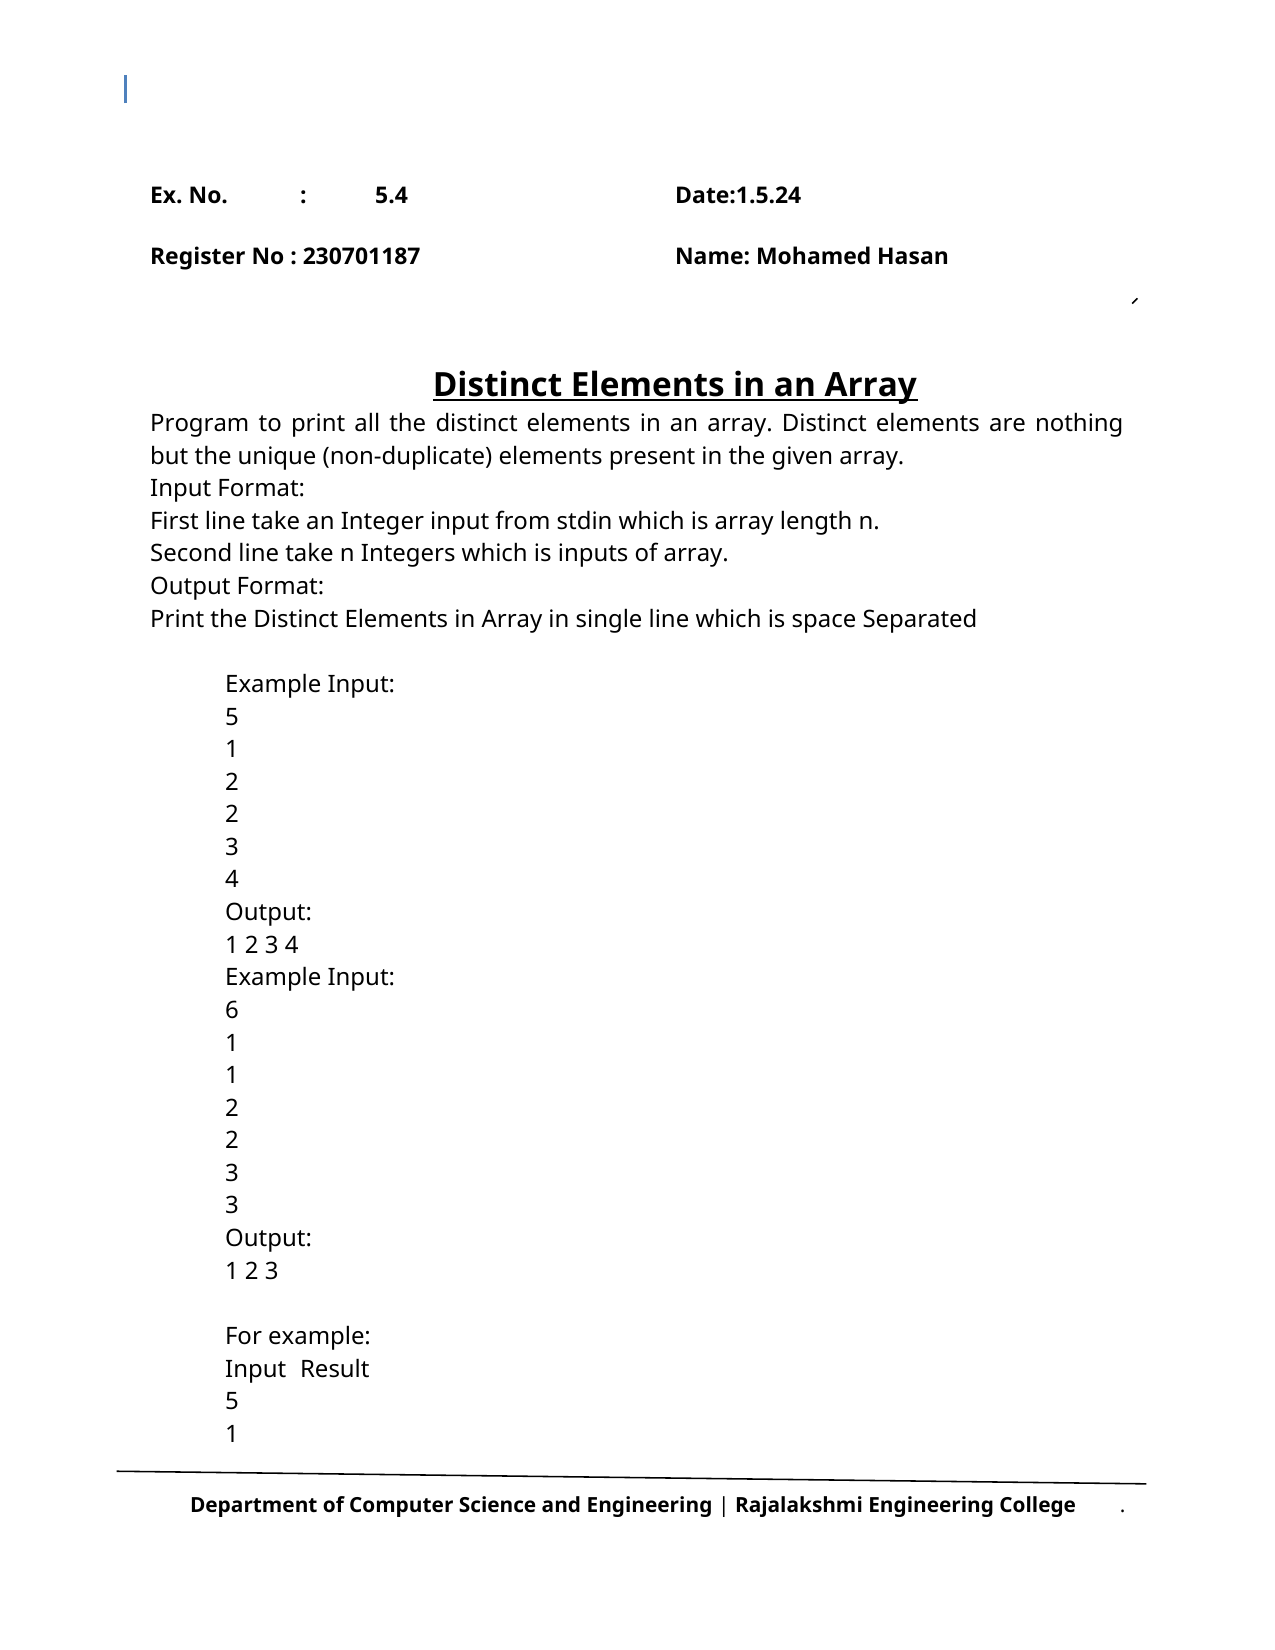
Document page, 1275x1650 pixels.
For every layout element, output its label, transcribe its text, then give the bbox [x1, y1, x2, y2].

text 2 [225, 797, 1125, 830]
text Distinct Elements in an Array [225, 360, 1125, 406]
text Print the Distinct Elements in Array in single line which is space Separated [150, 601, 1125, 634]
text Example Input: [225, 667, 1125, 699]
text Input Format: [150, 471, 1125, 504]
text 4 [225, 862, 1125, 895]
text 5 [225, 699, 1125, 732]
text 5 [225, 1384, 1125, 1417]
text Input Result [225, 1351, 1125, 1384]
text 3 [225, 1188, 1125, 1221]
text 6 [225, 993, 1125, 1025]
text 2 [225, 1091, 1125, 1123]
text 1 [225, 732, 1125, 764]
text Second line take n Integers which is inputs of array. [150, 536, 1125, 569]
text 1 2 3 4 [225, 927, 1125, 960]
text 3 [225, 1156, 1125, 1188]
text 1 [225, 1025, 1125, 1058]
text 1 [225, 1417, 1125, 1449]
text 2 [225, 1123, 1125, 1156]
text Ex. No. : 5.4 Date:1.5.24 [150, 179, 1125, 210]
text Output: [225, 895, 1125, 927]
text 2 [225, 764, 1125, 797]
text For example: [225, 1319, 1125, 1351]
text Output: [225, 1221, 1125, 1253]
text First line take an Integer input from stdin which is array length n. [150, 504, 1125, 536]
text Register No : 230701187 Name: Mohamed Hasan [150, 239, 1125, 271]
text 1 [225, 1058, 1125, 1091]
text 1 2 3 [225, 1253, 1125, 1286]
text Example Input: [225, 960, 1125, 993]
text Output Format: [150, 569, 1125, 601]
text Program to print all the distinct elements in an array. Distinct elements are nothing but the unique (non-duplicate) elements present in the given array. [150, 406, 1125, 471]
text 3 [225, 830, 1125, 862]
